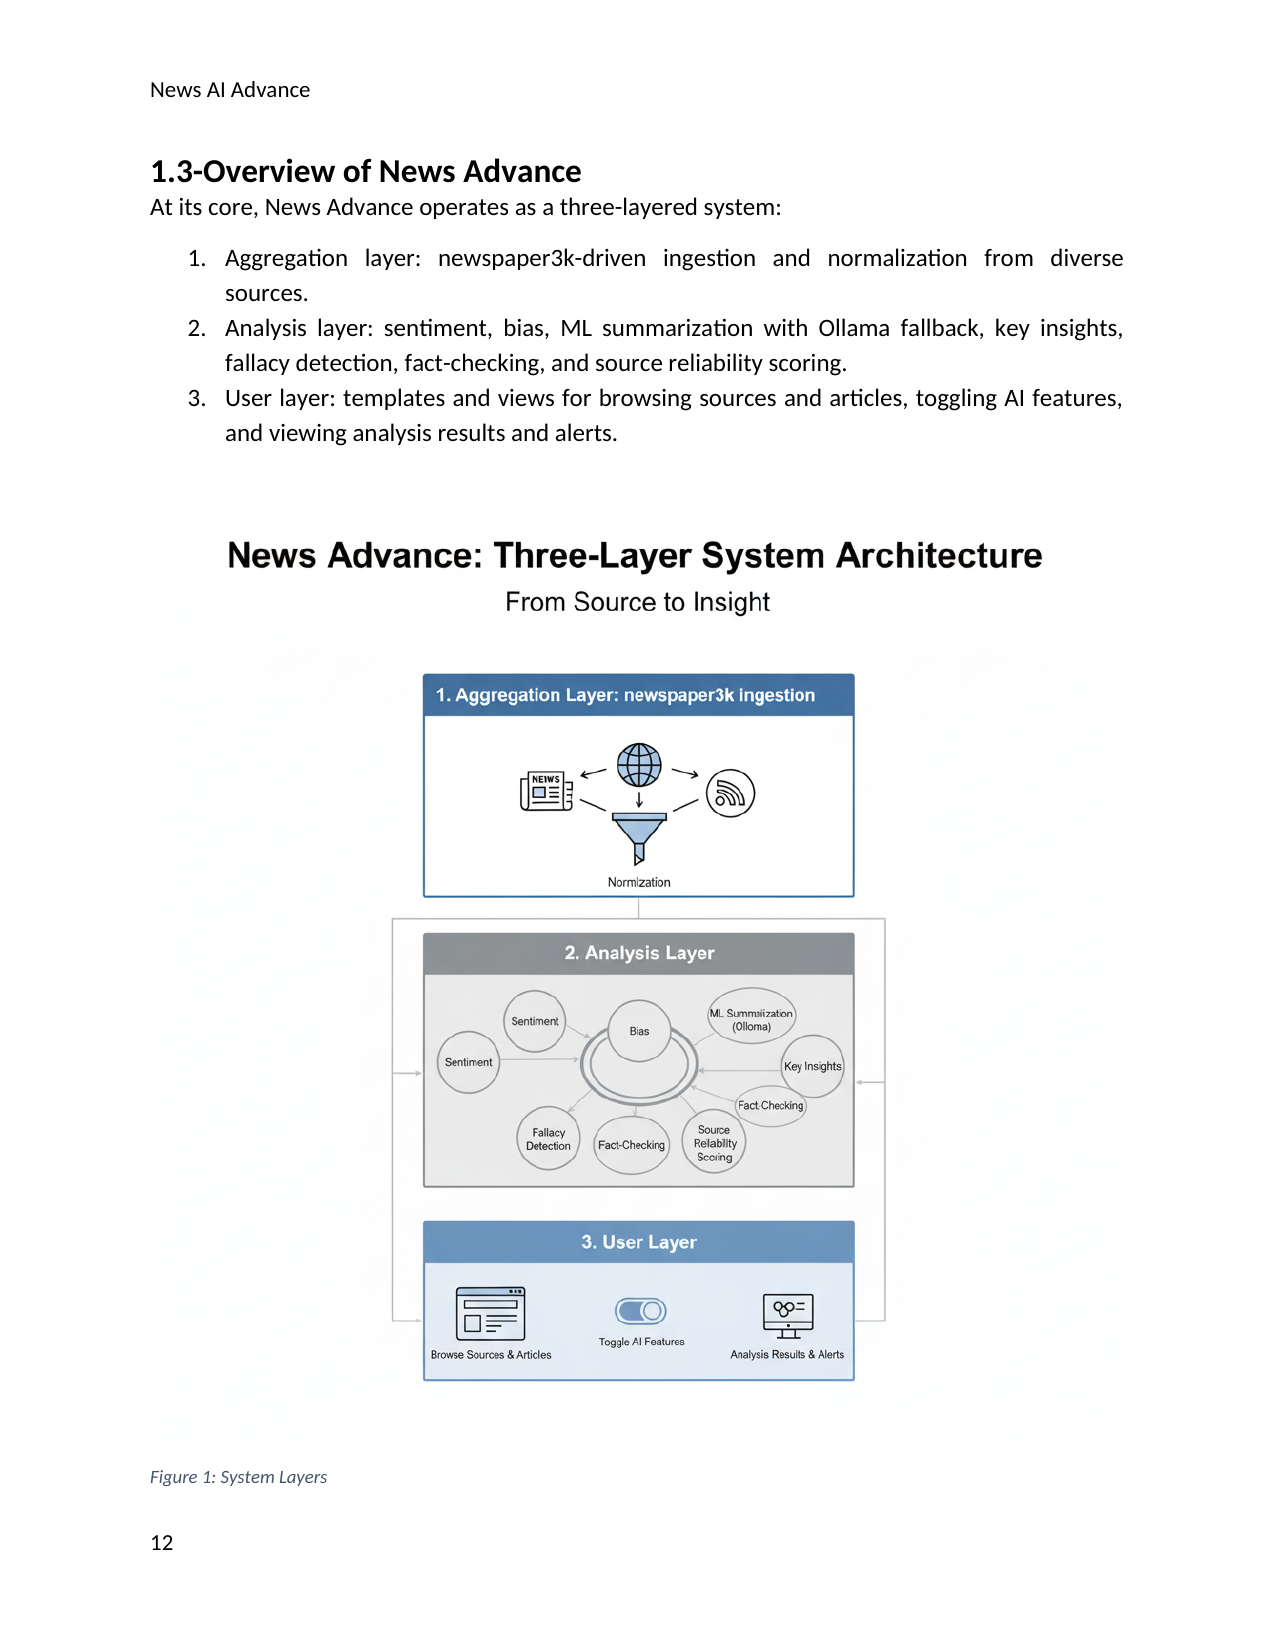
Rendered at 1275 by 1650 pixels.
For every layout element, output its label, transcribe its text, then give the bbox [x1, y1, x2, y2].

list Aggregation layer: newspaper3k-driven ingestion and normalization from diverse sources. [187, 242, 1125, 308]
list User layer: templates and views for browsing sources and articles, toggling AI features, and viewing analysis results and alerts. [187, 382, 1125, 448]
text At its core, News Advance operates as a three-layered system: [150, 191, 1125, 221]
picture [150, 469, 1125, 1444]
list Analysis layer: sentiment, bias, ML summarization with Ollama fallback, key insights, fallacy detection, fact-checking, and source reliability scoring. [187, 312, 1125, 378]
text Figure 1: System Layers [150, 1465, 1125, 1488]
subtitle 1.3-Overview of News Advance [150, 150, 1125, 191]
